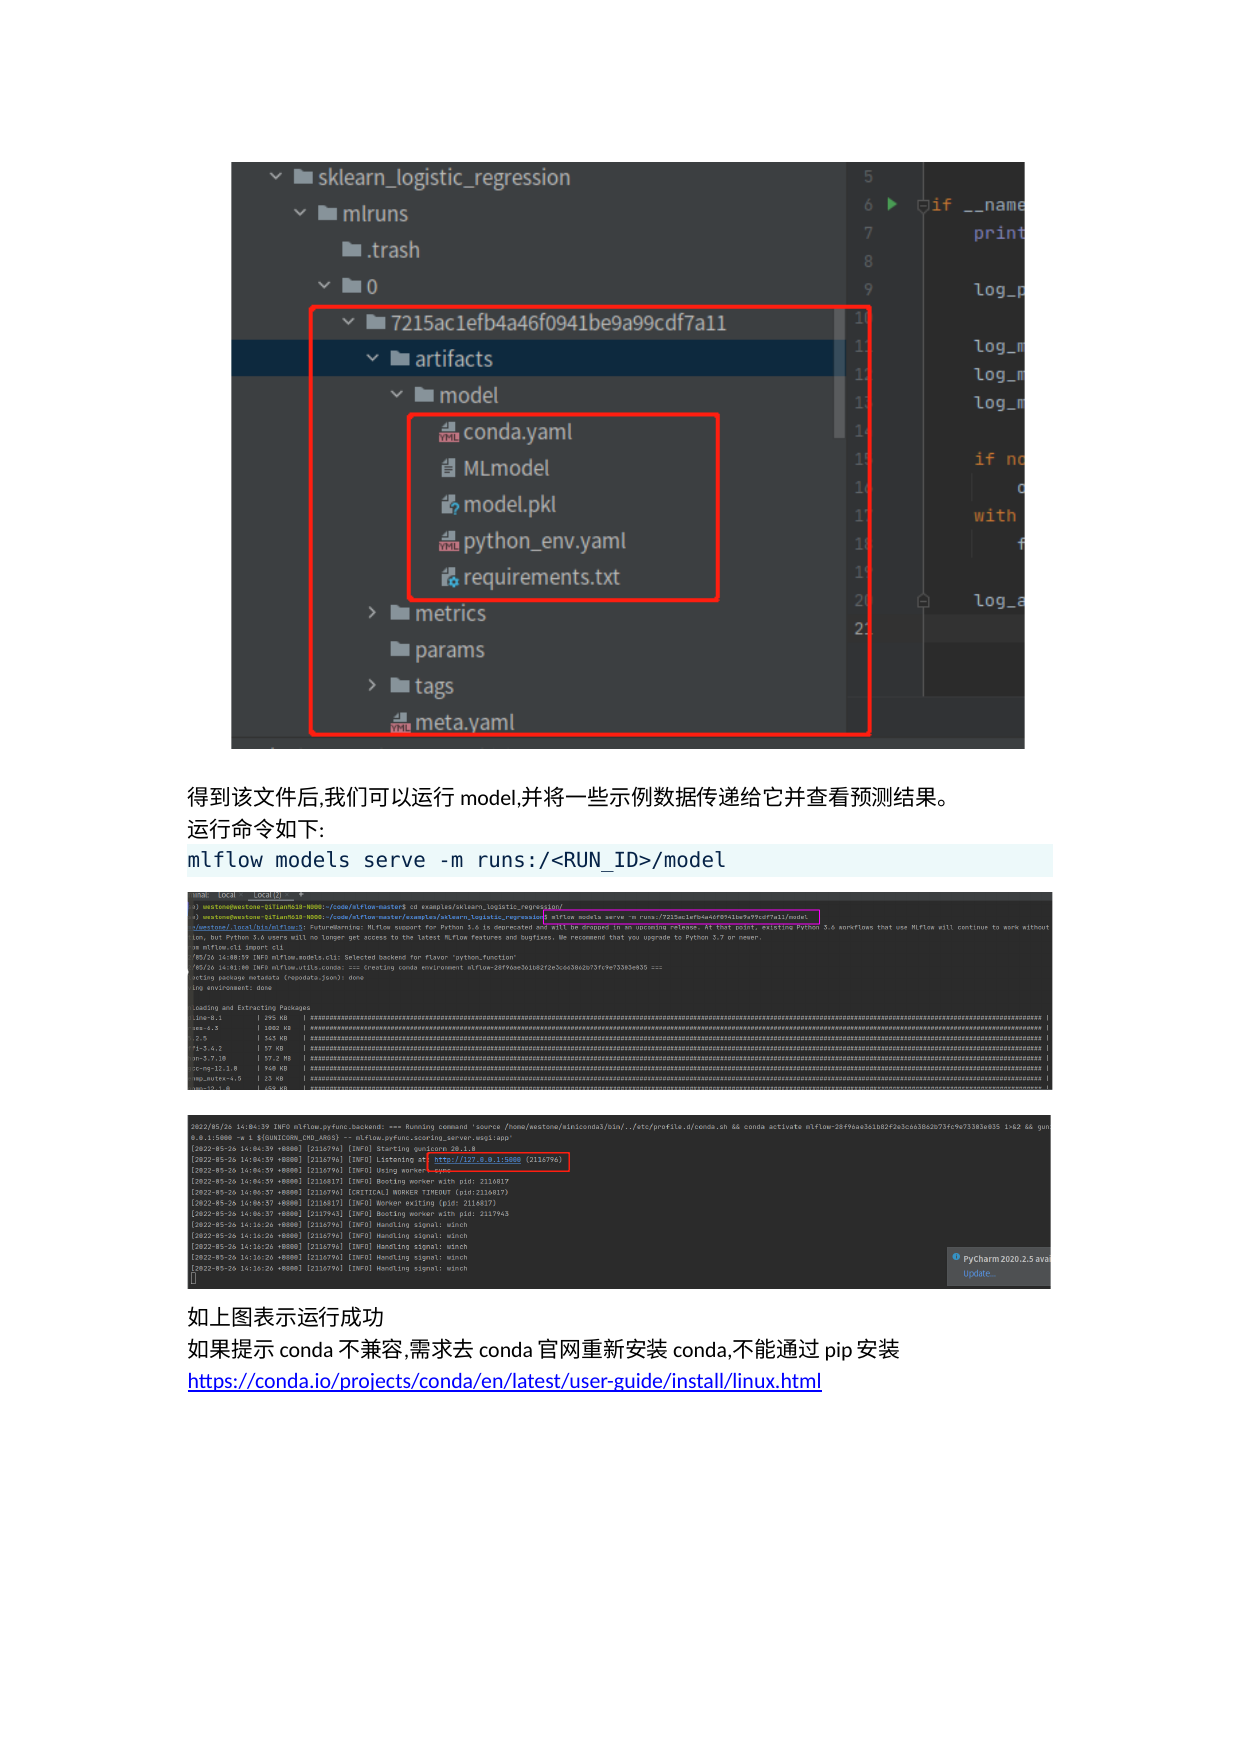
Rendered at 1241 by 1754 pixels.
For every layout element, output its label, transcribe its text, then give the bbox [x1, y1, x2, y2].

picture [187, 1115, 1051, 1289]
picture [187, 892, 1053, 1090]
text https://conda.io/projects/conda/en/latest/user-guide/install/linux.html [187, 1364, 1053, 1397]
text 如上图表示运行成功 [187, 1299, 1053, 1332]
text 得到该文件后,我们可以运行model,并将一些示例数据传递给它并查看预测结果。 [187, 779, 1053, 812]
picture [231, 162, 1025, 749]
text 如果提示conda不兼容,需求去conda官网重新安装conda,不能通过pip安装 [187, 1332, 1053, 1364]
text 运行命令如下: [187, 812, 1053, 844]
text mlflow models serve -m runs:/<RUN_ID>/model [187, 844, 1053, 877]
